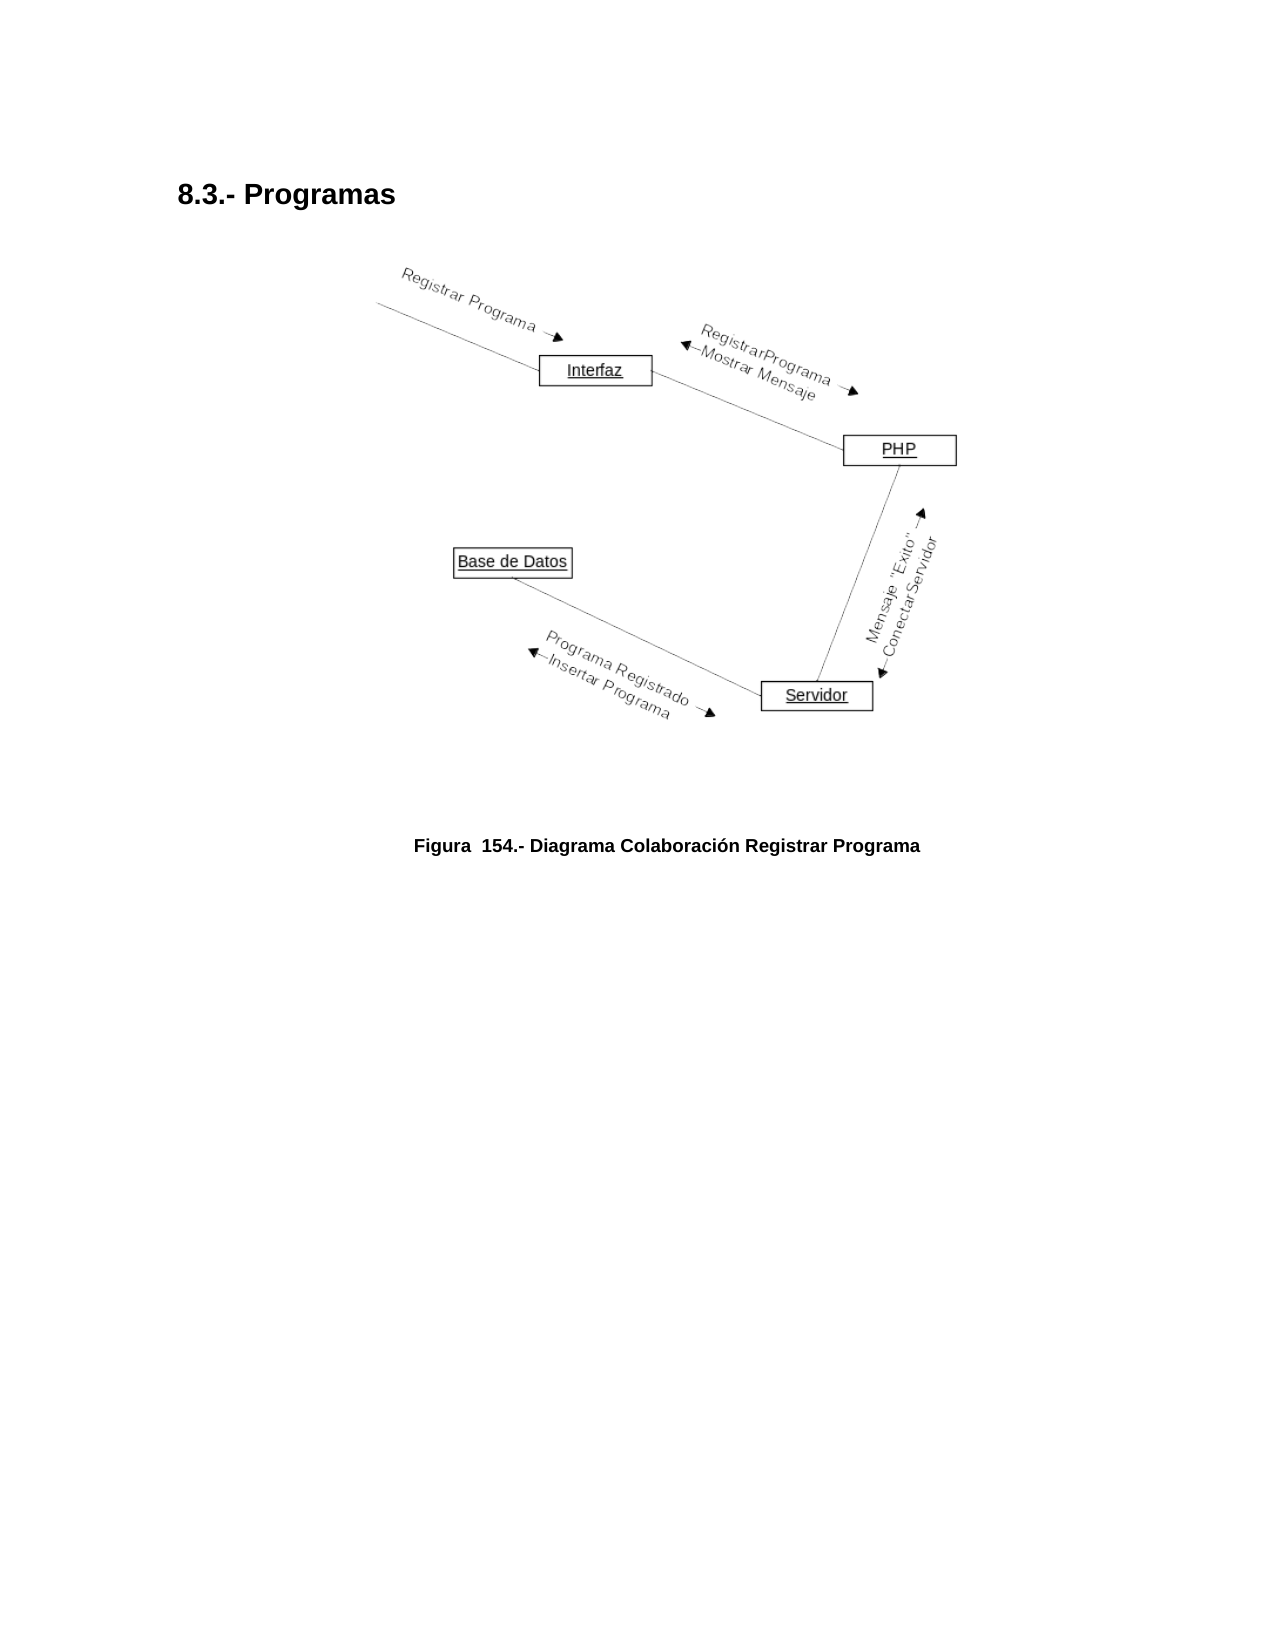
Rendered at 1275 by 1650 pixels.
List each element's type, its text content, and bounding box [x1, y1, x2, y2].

text Figura 154.- Diagrama Colaboración Registrar Programa [177, 834, 1157, 856]
subtitle 8.3.- Programas [177, 177, 1157, 211]
